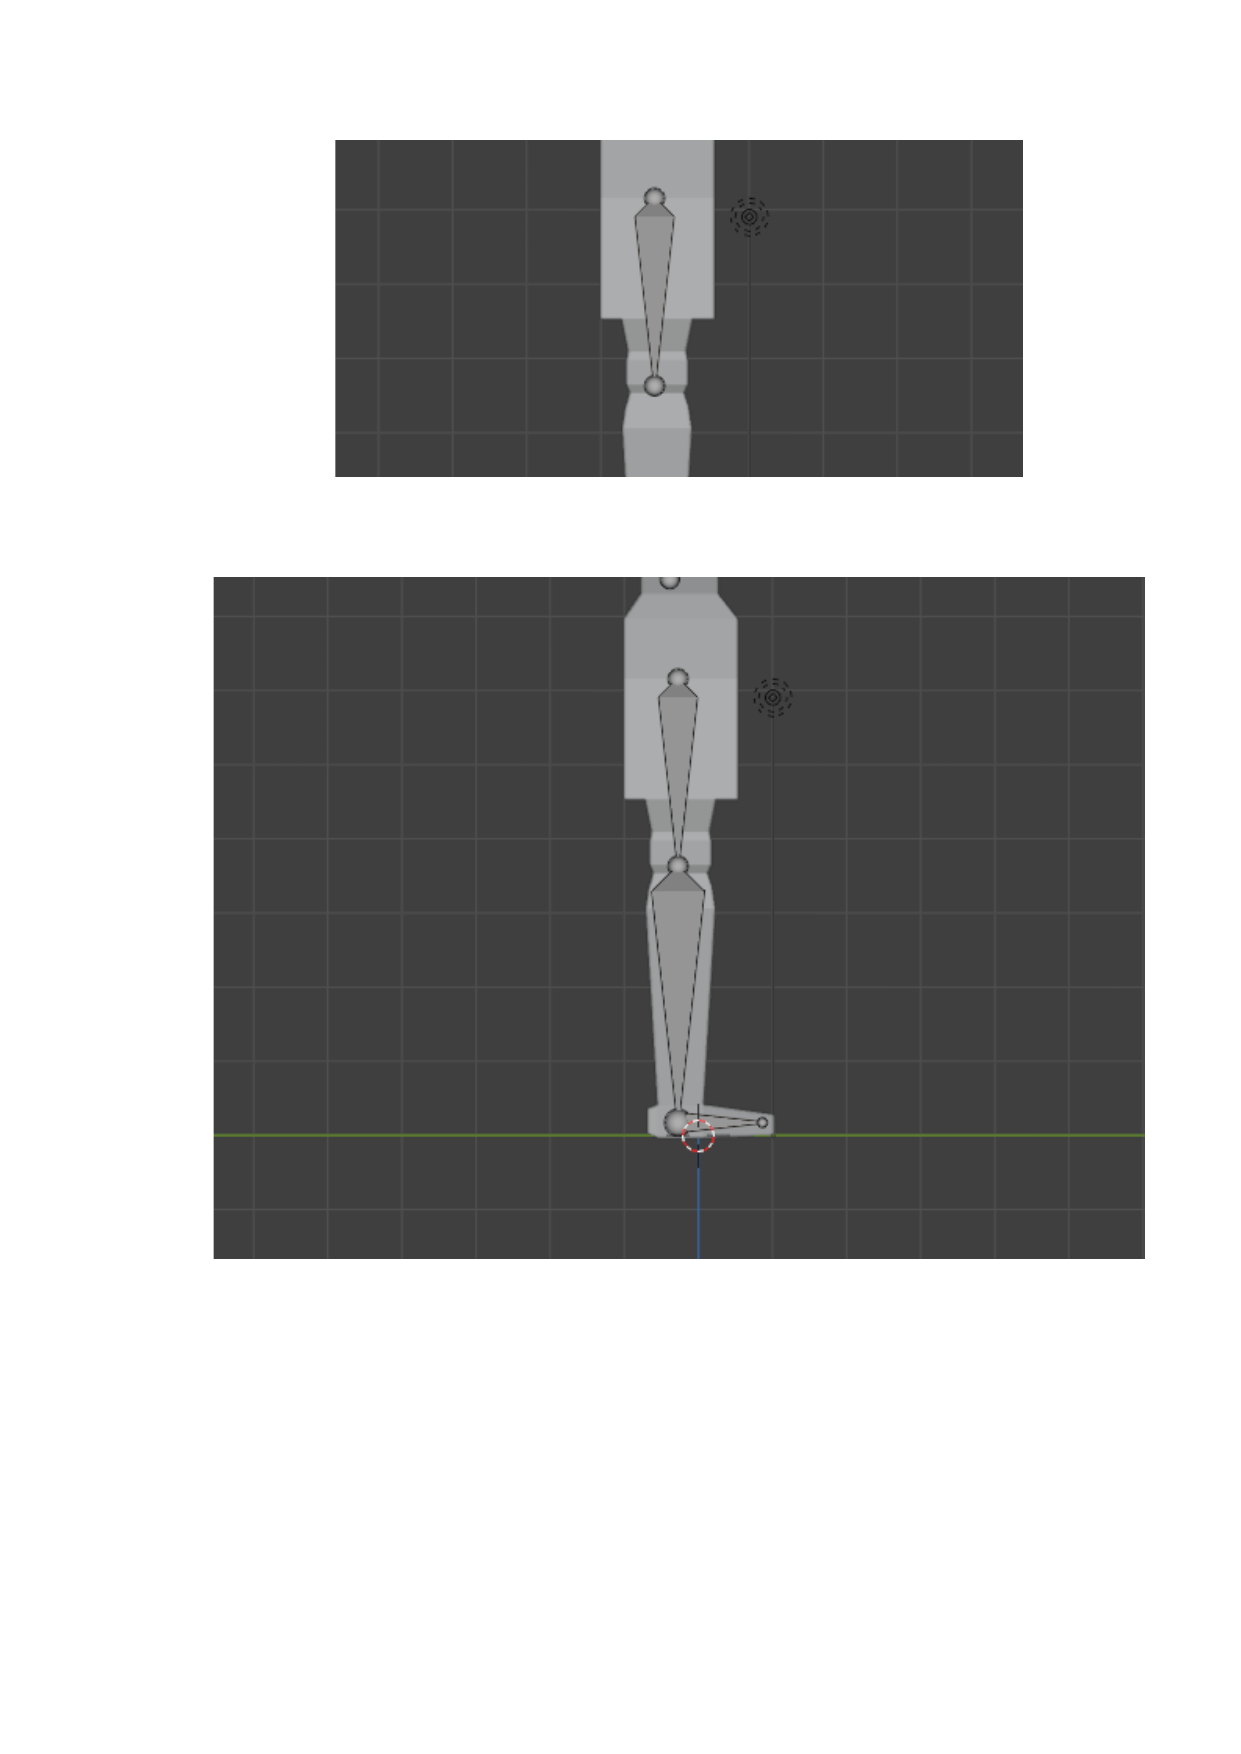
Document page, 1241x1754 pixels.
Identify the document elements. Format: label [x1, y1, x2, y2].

picture [335, 140, 1023, 477]
picture [213, 577, 1145, 1259]
